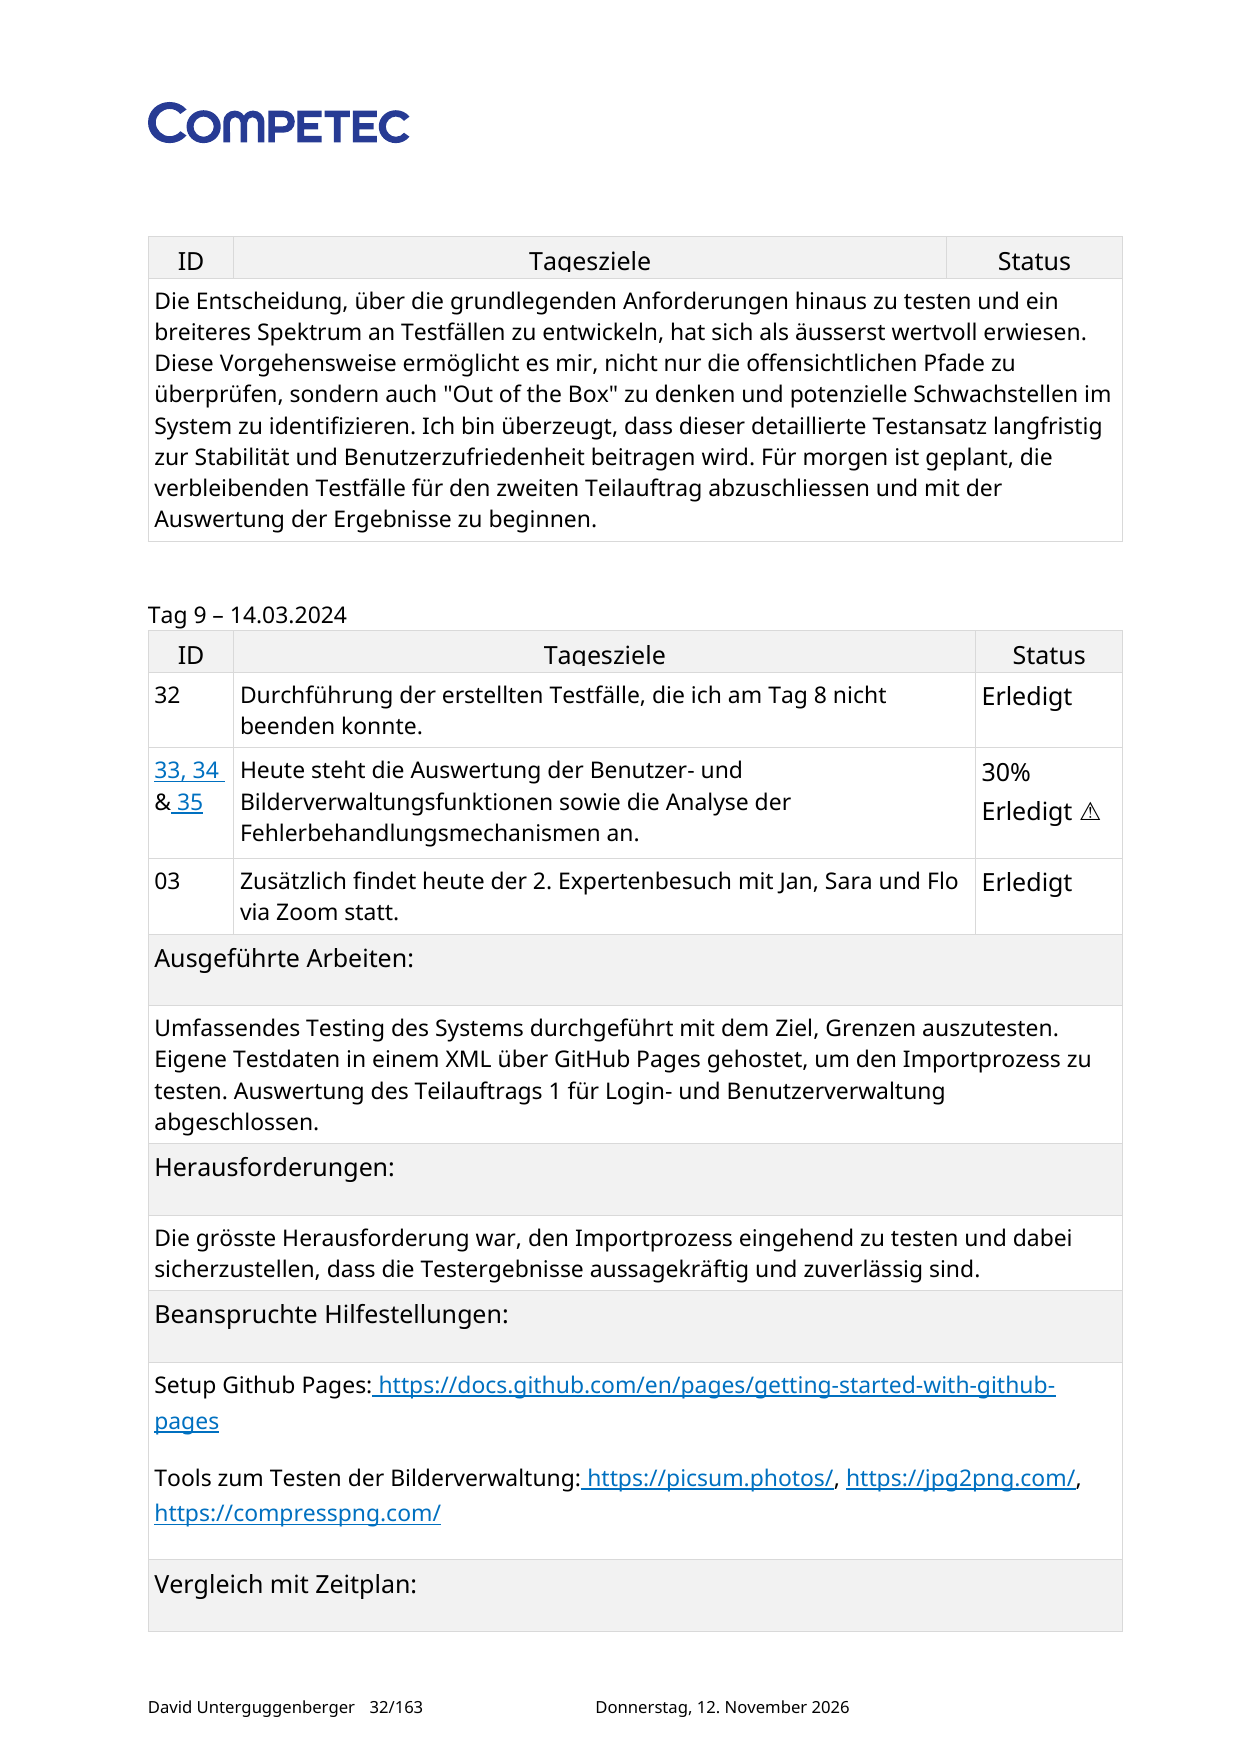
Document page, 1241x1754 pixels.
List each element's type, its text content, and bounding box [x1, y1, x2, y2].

table_cell Zusätzlich findet heute der 2. Expertenbesuch mit Jan, Sara und Flo via Zoom statt. [234, 859, 975, 933]
table_cell Die grösste Herausforderung war, den Importprozess eingehend zu testen und dabei sicherzustellen, dass die Testergebnisse aussagekräftig und zuverlässig sind. [149, 1216, 1122, 1290]
table_cell Durchführung der erstellten Testfälle, die ich am Tag 8 nicht beenden konnte. [234, 673, 975, 747]
table_header Tagesziele [234, 631, 975, 672]
table_cell Beanspruchte Hilfestellungen: [149, 1291, 1122, 1362]
table_cell Erledigt [976, 673, 1122, 747]
table_header ID [149, 237, 233, 278]
table_cell 30% Erledigt ⚠️ [976, 748, 1122, 858]
table_header ID [149, 631, 233, 672]
table_cell Vergleich mit Zeitplan: [149, 1560, 1122, 1631]
table_cell Erledigt [976, 859, 1122, 933]
table_cell 33, 34 & 35 [149, 748, 233, 858]
table_cell 03 [149, 859, 233, 933]
table_cell Ausgeführte Arbeiten: [149, 935, 1122, 1005]
table_cell 32 [149, 673, 233, 747]
table_header Status [976, 631, 1122, 672]
table_cell Setup Github Pages: https://docs.github.com/en/pages/getting-started-with-github-pages Tools zum Testen der Bilderverwaltung: https://picsum.photos/, https://jpg2png.com/, https://compresspng.com/ [149, 1363, 1122, 1559]
table_cell Die Entscheidung, über die grundlegenden Anforderungen hinaus zu testen und ein breiteres Spektrum an Testfällen zu entwickeln, hat sich als äusserst wertvoll erwiesen. Diese Vorgehensweise ermöglicht es mir, nicht nur die offensichtlichen Pfade zu überprüfen, sondern auch "Out of the Box" zu denken und potenzielle Schwachstellen im System zu identifizieren. Ich bin überzeugt, dass dieser detaillierte Testansatz langfristig zur Stabilität und Benutzerzufriedenheit beitragen wird. Für morgen ist geplant, die verbleibenden Testfälle für den zweiten Teilauftrag abzuschliessen und mit der Auswertung der Ergebnisse zu beginnen. [149, 279, 1122, 541]
subtitle Tag 9 – 14.03.2024 [148, 599, 1122, 630]
table_cell Herausforderungen: [149, 1144, 1122, 1215]
table_header Tagesziele [234, 237, 946, 278]
table_header Status [947, 237, 1122, 278]
table_cell Heute steht die Auswertung der Benutzer- und Bilderverwaltungsfunktionen sowie die Analyse der Fehlerbehandlungsmechanismen an. [234, 748, 975, 858]
table_cell Umfassendes Testing des Systems durchgeführt mit dem Ziel, Grenzen auszutesten. Eigene Testdaten in einem XML über GitHub Pages gehostet, um den Importprozess zu testen. Auswertung des Teilauftrags 1 für Login- und Benutzerverwaltung abgeschlossen. [149, 1006, 1122, 1143]
